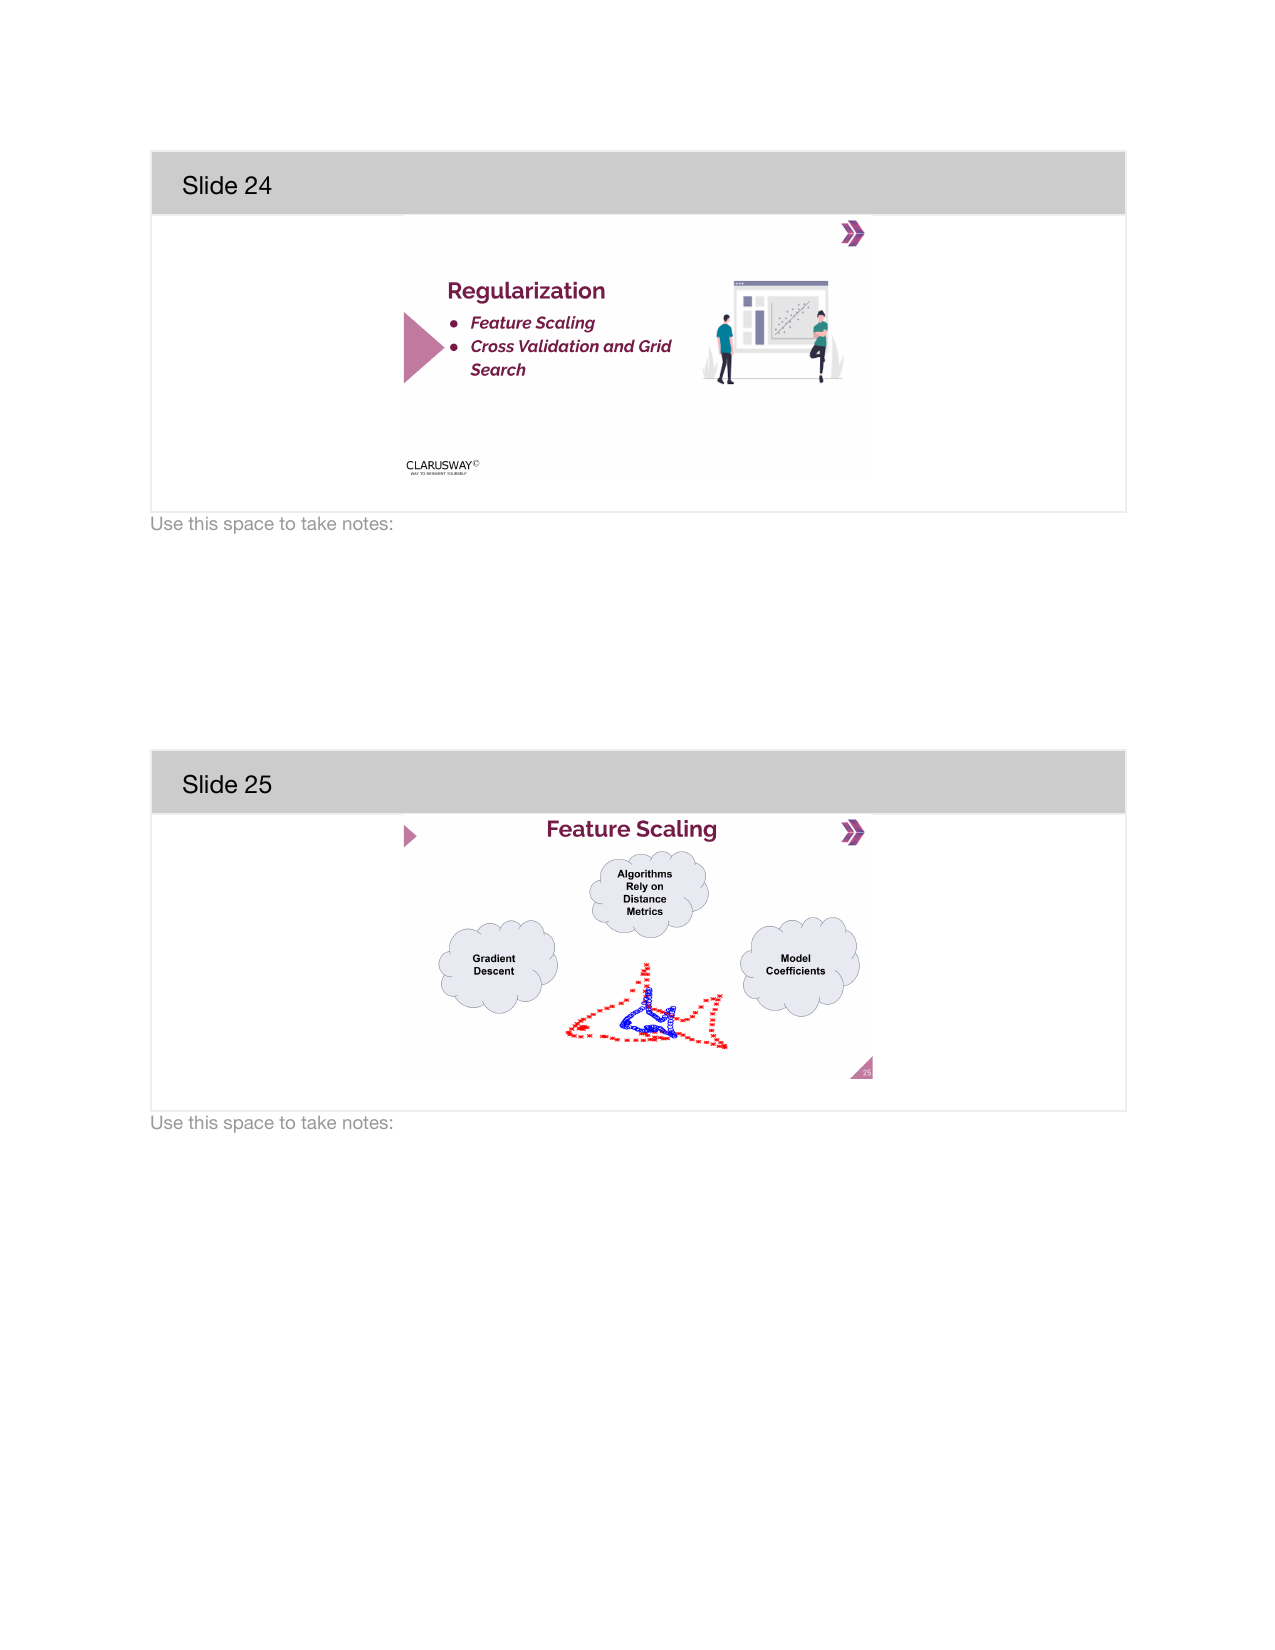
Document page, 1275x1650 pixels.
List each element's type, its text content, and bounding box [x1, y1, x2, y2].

table_header Slide 25 [152, 751, 1125, 813]
text Use this space to take notes: [150, 513, 1125, 536]
picture [403, 814, 873, 1079]
table_cell [152, 216, 1125, 511]
text Use this space to take notes: [150, 1112, 1125, 1135]
table_cell [152, 815, 1125, 1110]
table_header Slide 24 [152, 152, 1125, 214]
picture [403, 215, 873, 480]
